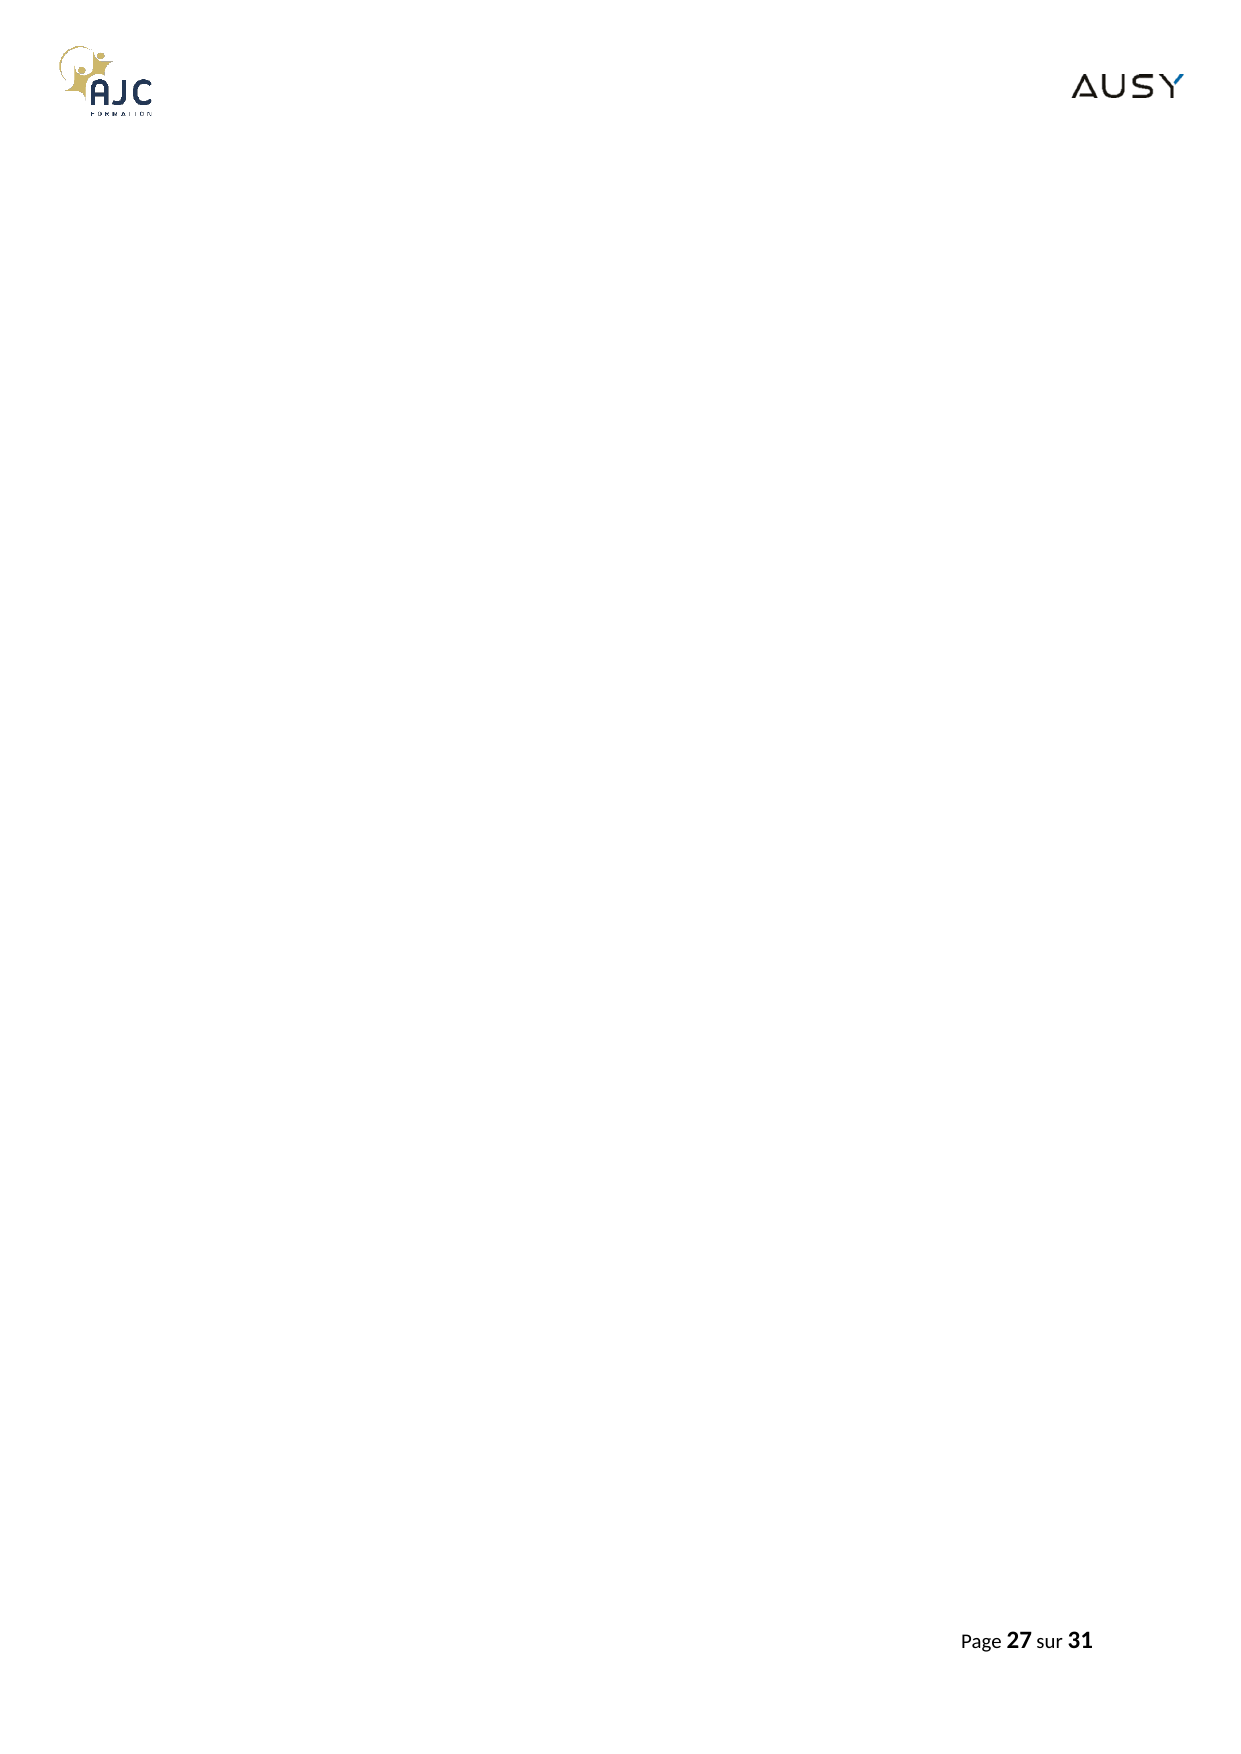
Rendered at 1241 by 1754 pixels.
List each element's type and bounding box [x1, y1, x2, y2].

picture [1071, 74, 1184, 98]
picture [59, 46, 152, 116]
